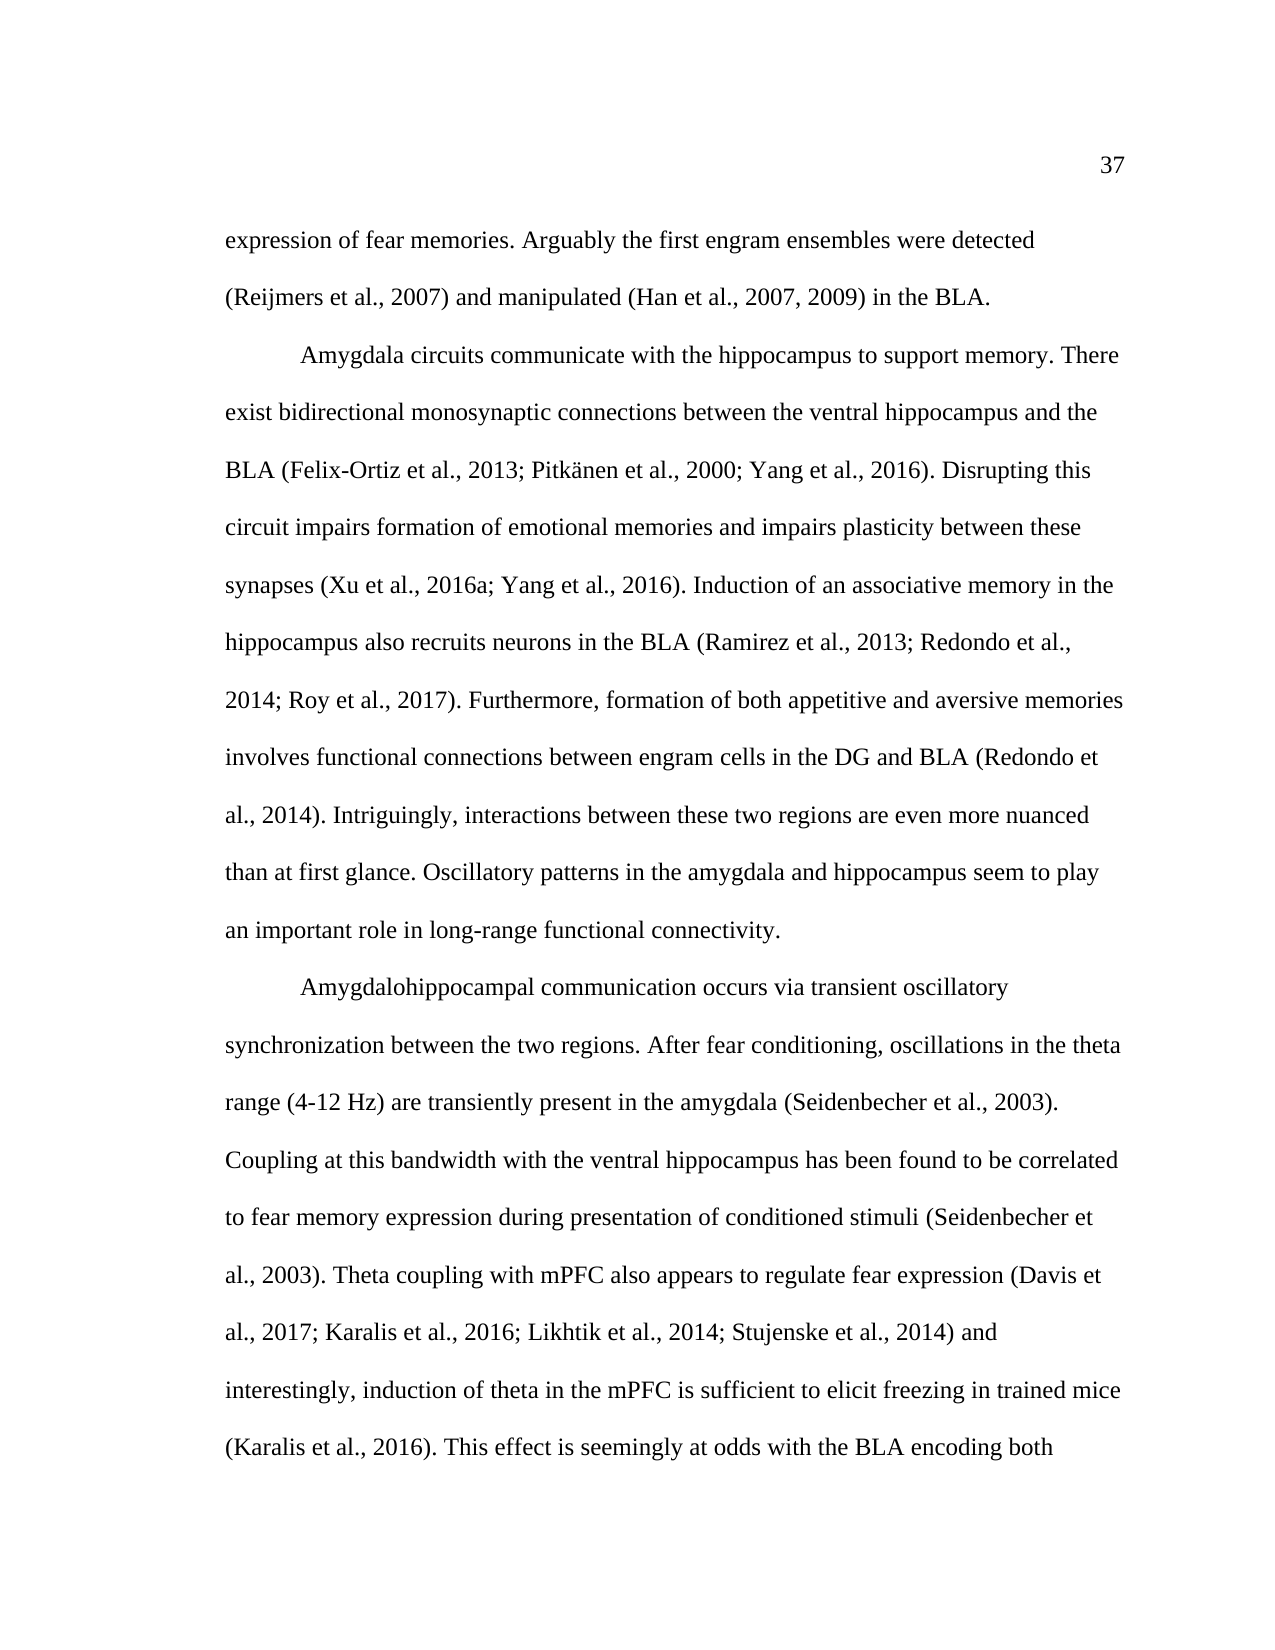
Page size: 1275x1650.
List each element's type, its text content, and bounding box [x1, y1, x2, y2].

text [225, 225, 1125, 311]
text Amygdala circuits communicate with the hippocampus to support memory. There exist bidirectional monosynaptic connections between the ventral hippocampus and the BLA (Felix-Ortiz et al., 2013; Pitkänen et al., 2000; Yang et al., 2016). Disrupting this circuit impairs formation of emotional memories and impairs plasticity between these synapses (Xu et al., 2016a; Yang et al., 2016). Induction of an associative memory in the hippocampus also recruits neurons in the BLA (Ramirez et al., 2013; Redondo et al., 2014; Roy et al., 2017). Furthermore, formation of both appetitive and aversive memories involves functional connections between engram cells in the DG and BLA (Redondo et al., 2014). Intriguingly, interactions between these two regions are even more nuanced than at first glance. Oscillatory patterns in the amygdala and hippocampus seem to play an important role in long-range functional connectivity. [225, 340, 1125, 944]
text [225, 972, 1125, 1461]
